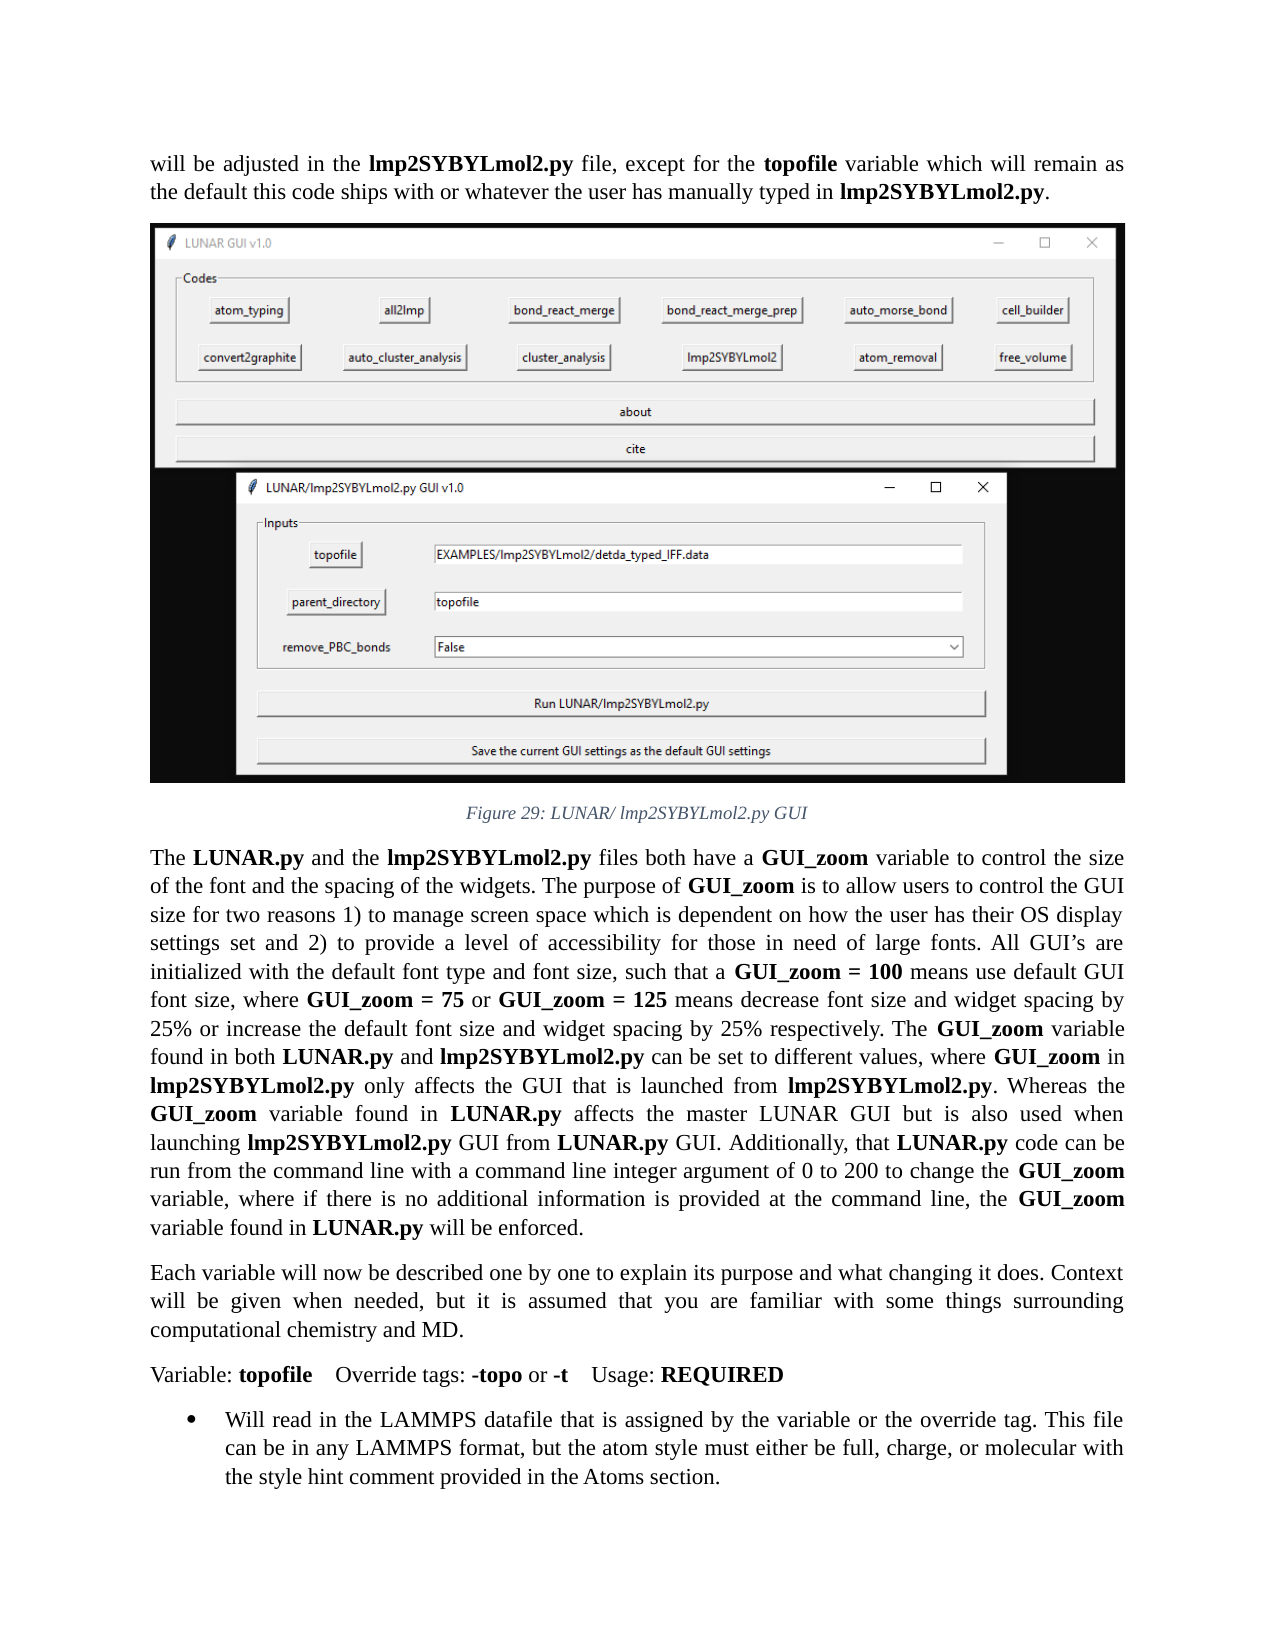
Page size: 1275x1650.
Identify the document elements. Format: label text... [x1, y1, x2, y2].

text Each variable will now be described one by one to explain its purpose and what changing it does. Context will be given when needed, but it is assumed that you are familiar with some things surrounding computational chemistry and MD. [150, 1259, 1125, 1342]
list Will read in the LAMMPS datafile that is assigned by the variable or the override tag. This file can be in any LAMMPS format, but the atom style must either be full, charge, or molecular with the style hint comment provided in the Atoms section. [187, 1406, 1125, 1489]
text The LUNAR.py and the lmp2SYBYLmol2.py files both have a GUI_zoom variable to control the size of the font and the spacing of the widgets. The purpose of GUI_zoom is to allow users to control the GUI size for two reasons 1) to manage screen space which is dependent on how the user has their OS display settings set and 2) to provide a level of accessibility for those in need of large fonts. All GUI’s are initialized with the default font type and font size, such that a GUI_zoom = 100 means use default GUI font size, where GUI_zoom = 75 or GUI_zoom = 125 means decrease font size and widget spacing by 25% or increase the default font size and widget spacing by 25% respectively. The GUI_zoom variable found in both LUNAR.py and lmp2SYBYLmol2.py can be set to different values, where GUI_zoom in lmp2SYBYLmol2.py only affects the GUI that is launched from lmp2SYBYLmol2.py. Whereas the GUI_zoom variable found in LUNAR.py affects the master LUNAR GUI but is also used when launching lmp2SYBYLmol2.py GUI from LUNAR.py GUI. Additionally, that LUNAR.py code can be run from the command line with a command line integer argument of 0 to 200 to change the GUI_zoom variable, where if there is no additional information is provided at the command line, the GUI_zoom variable found in LUNAR.py will be enforced. [150, 844, 1125, 1240]
picture [150, 223, 1125, 783]
text Figure 29: LUNAR/ lmp2SYBYLmol2.py GUI [150, 802, 1125, 823]
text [150, 150, 1125, 205]
text Variable: topofile Override tags: -topo or -t Usage: REQUIRED [150, 1361, 1125, 1387]
